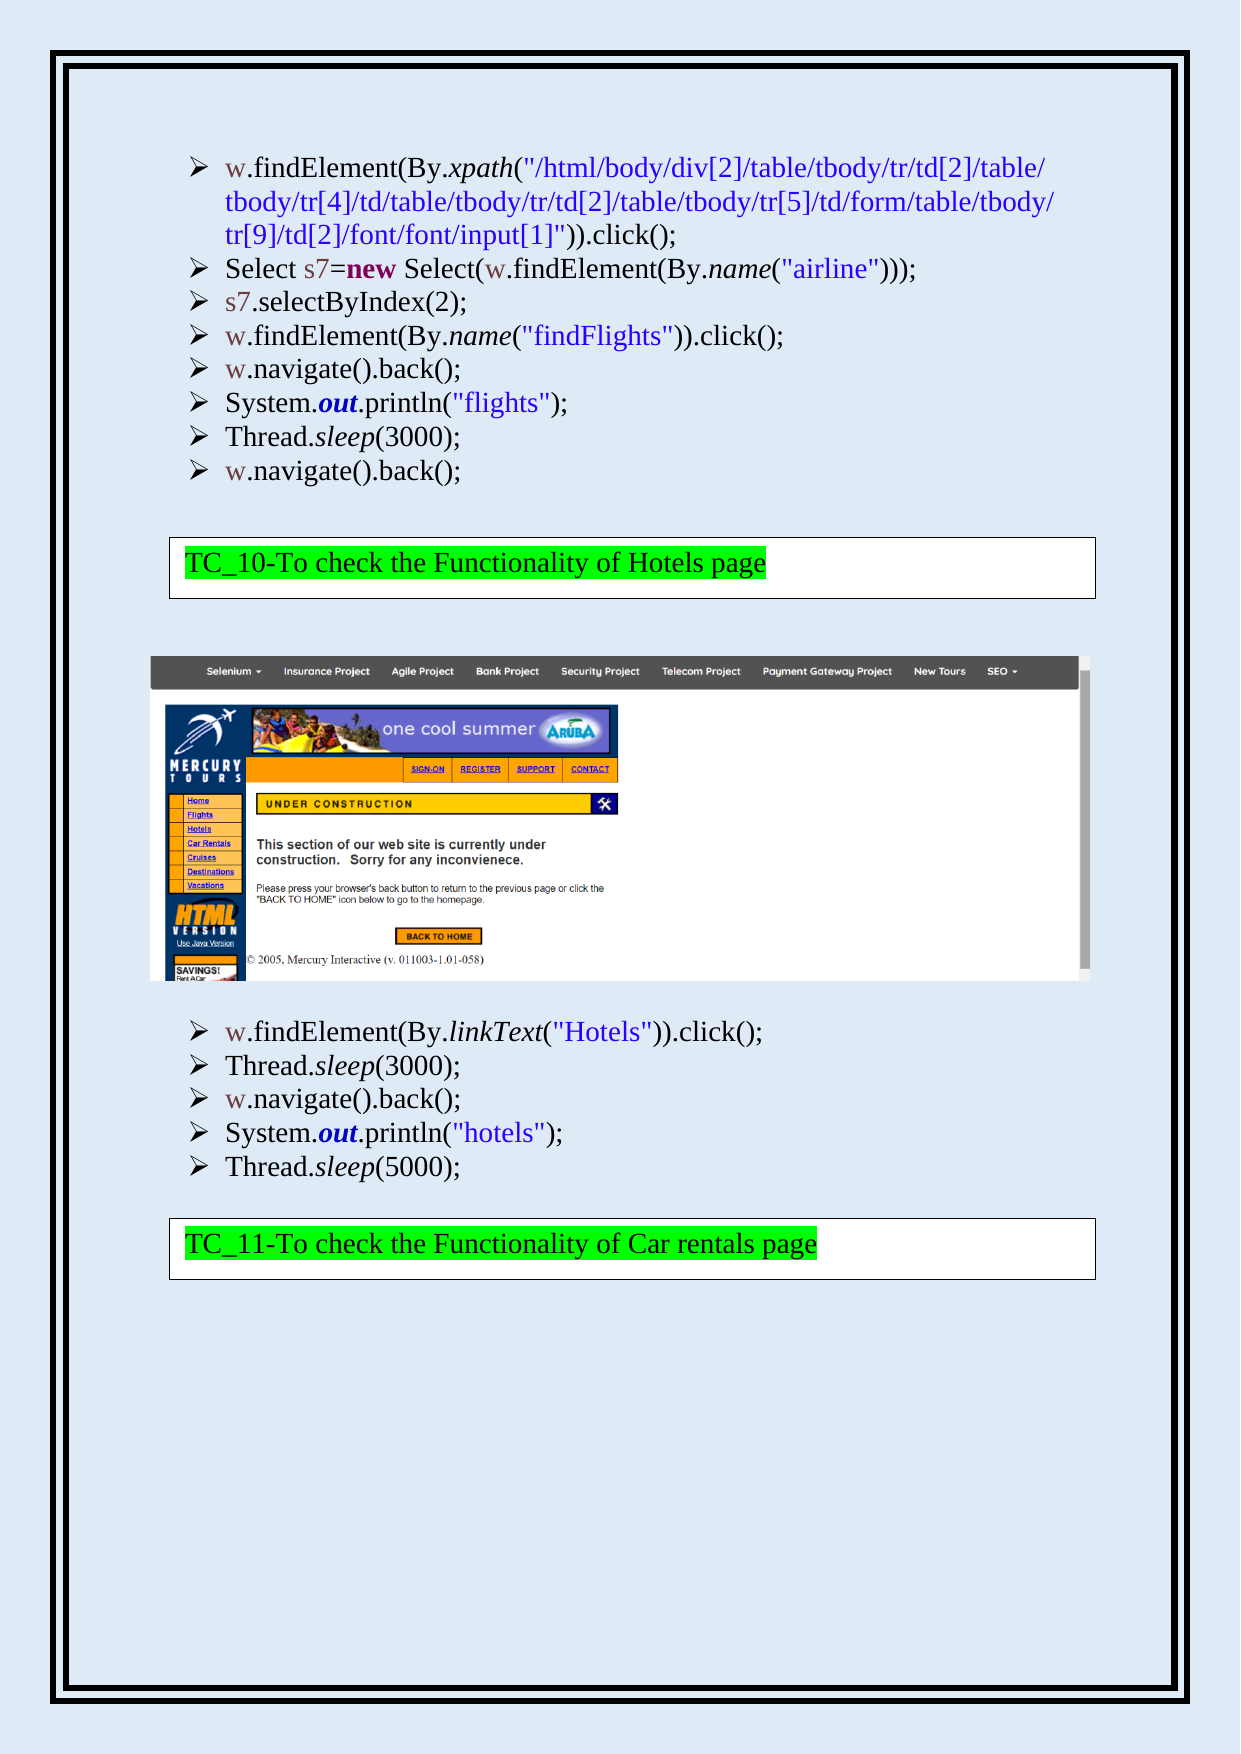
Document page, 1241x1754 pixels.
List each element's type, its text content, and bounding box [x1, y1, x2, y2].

list Thread.sleep(5000); [187, 1149, 1090, 1182]
list Thread.sleep(3000); [187, 1048, 1090, 1081]
picture [150, 656, 1091, 981]
list Thread.sleep(3000); [187, 419, 1090, 453]
list w.navigate().back(); [187, 1081, 1090, 1115]
list System.out.println("flights"); [187, 385, 1090, 419]
list Select s7=new Select(w.findElement(By.name("airline"))); [187, 251, 1090, 284]
list w.navigate().back(); [187, 352, 1090, 385]
list w.findElement(By.linkText("Hotels")).click(); [187, 1014, 1090, 1048]
list w.navigate().back(); [187, 453, 1090, 486]
list w.findElement(By.name("findFlights")).click(); [187, 318, 1090, 352]
list w.findElement(By.xpath("/html/body/div[2]/table/tbody/tr/td[2]/table/tbody/tr[4]/td/table/tbody/tr/td[2]/table/tbody/tr[5]/td/form/table/tbody/tr[9]/td[2]/font/font/input[1]")).click(); [187, 150, 1090, 251]
list s7.selectByIndex(2); [187, 284, 1090, 318]
list System.out.println("hotels"); [187, 1115, 1090, 1149]
